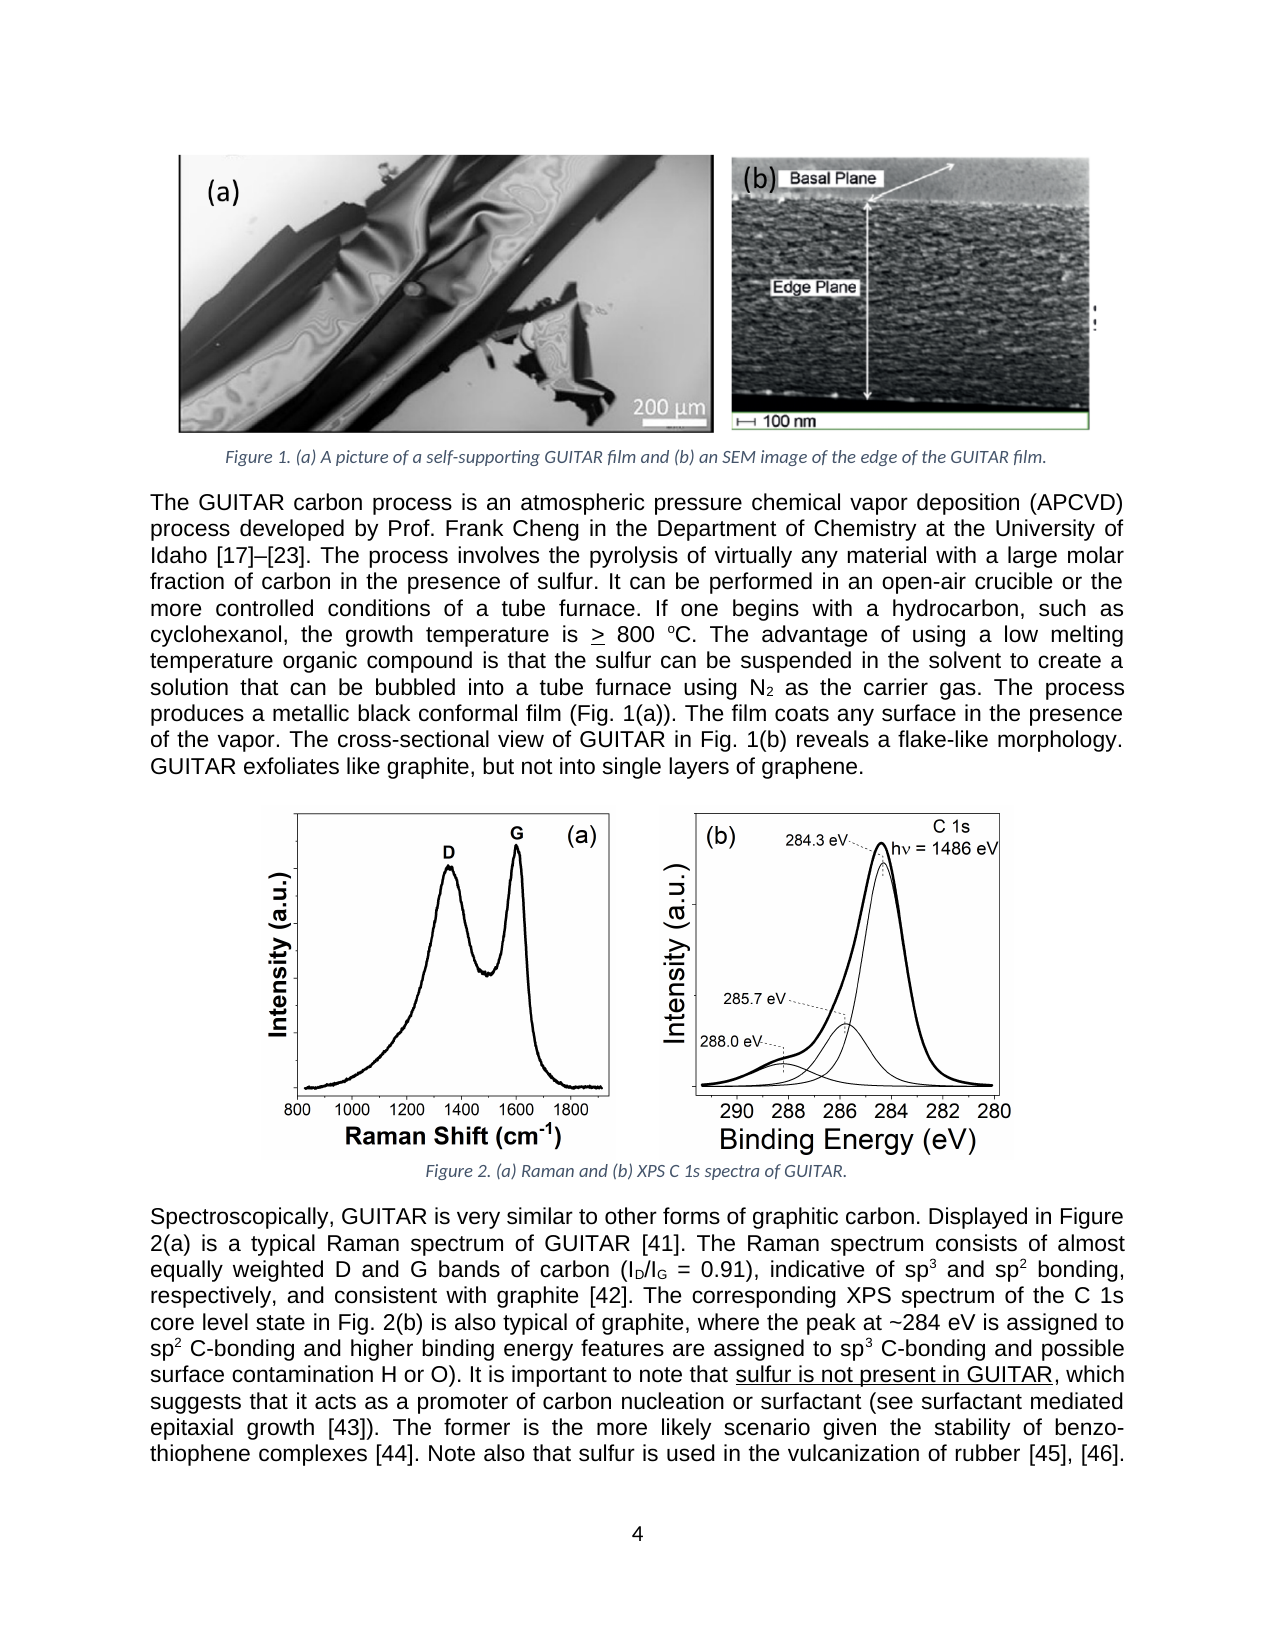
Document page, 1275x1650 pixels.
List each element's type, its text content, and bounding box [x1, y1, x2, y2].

text The GUITAR carbon process is an atmospheric pressure chemical vapor deposition (APCVD) process developed by Prof. Frank Cheng in the Department of Chemistry at the University of Idaho [17]–[23]. The process involves the pyrolysis of virtually any material with a large molar fraction of carbon in the presence of sulfur. It can be performed in an open-air crucible or the more controlled conditions of a tube furnace. If one begins with a hydrocarbon, such as cyclohexanol, the growth temperature is > 800 oC. The advantage of using a low melting temperature organic compound is that the sulfur can be suspended in the solvent to create a solution that can be bubbled into a tube furnace using N2 as the carrier gas. The process produces a metallic black conformal film (Fig. 1(a)). The film coats any surface in the presence of the vapor. The cross-sectional view of GUITAR in Fig. 1(b) reveals a flake-like morphology. GUITAR exfoliates like graphite, but not into single layers of graphene. [150, 489, 1125, 779]
picture [659, 805, 1014, 1160]
picture [178, 150, 1097, 446]
picture [261, 805, 616, 1160]
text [150, 1203, 1125, 1467]
